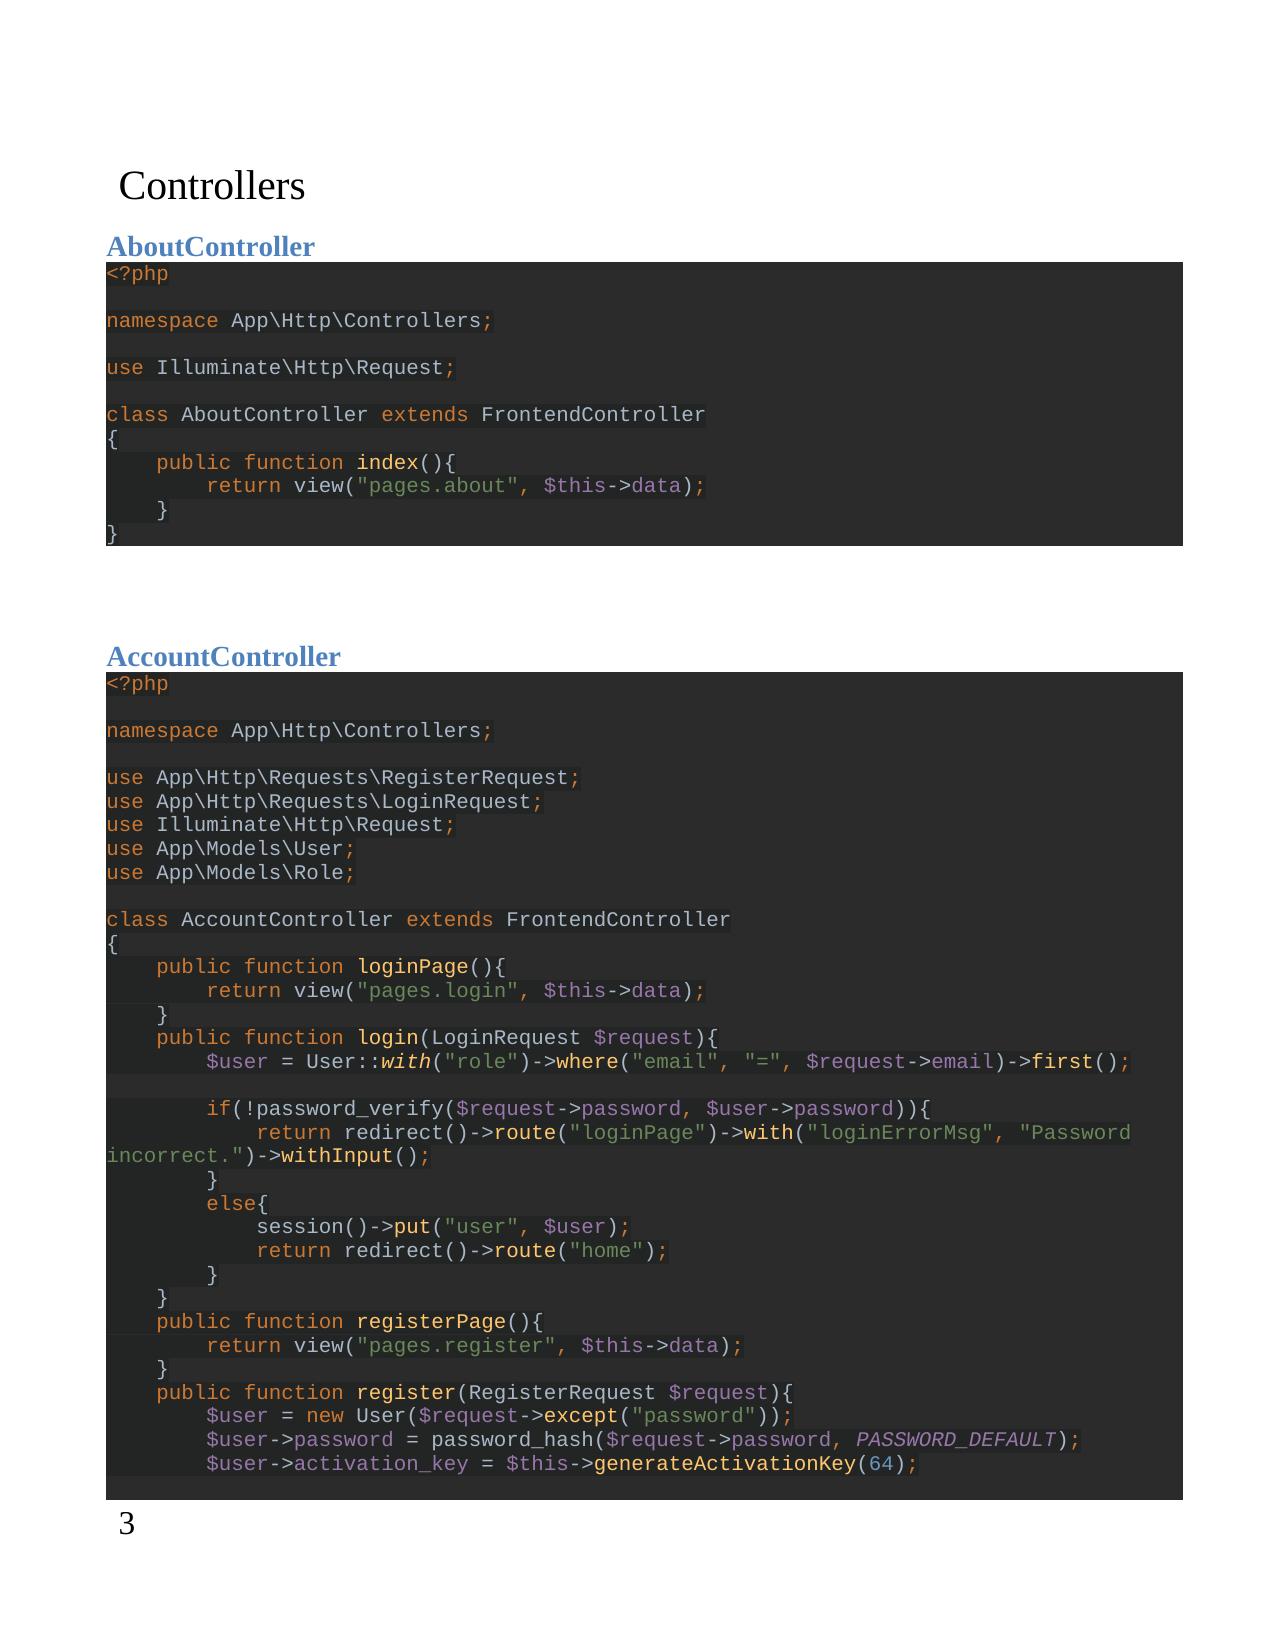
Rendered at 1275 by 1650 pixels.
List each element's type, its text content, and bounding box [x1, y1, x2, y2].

subtitle AboutController [106, 229, 1183, 262]
subtitle AccountController [106, 639, 1183, 672]
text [106, 672, 1183, 1500]
text <?php namespace App\Http\Controllers; use Illuminate\Http\Request; class AboutController extends FrontendController { public function index(){ return view("pages.about", $this->data); } } [106, 262, 1183, 546]
subtitle Controllers [118, 160, 582, 208]
